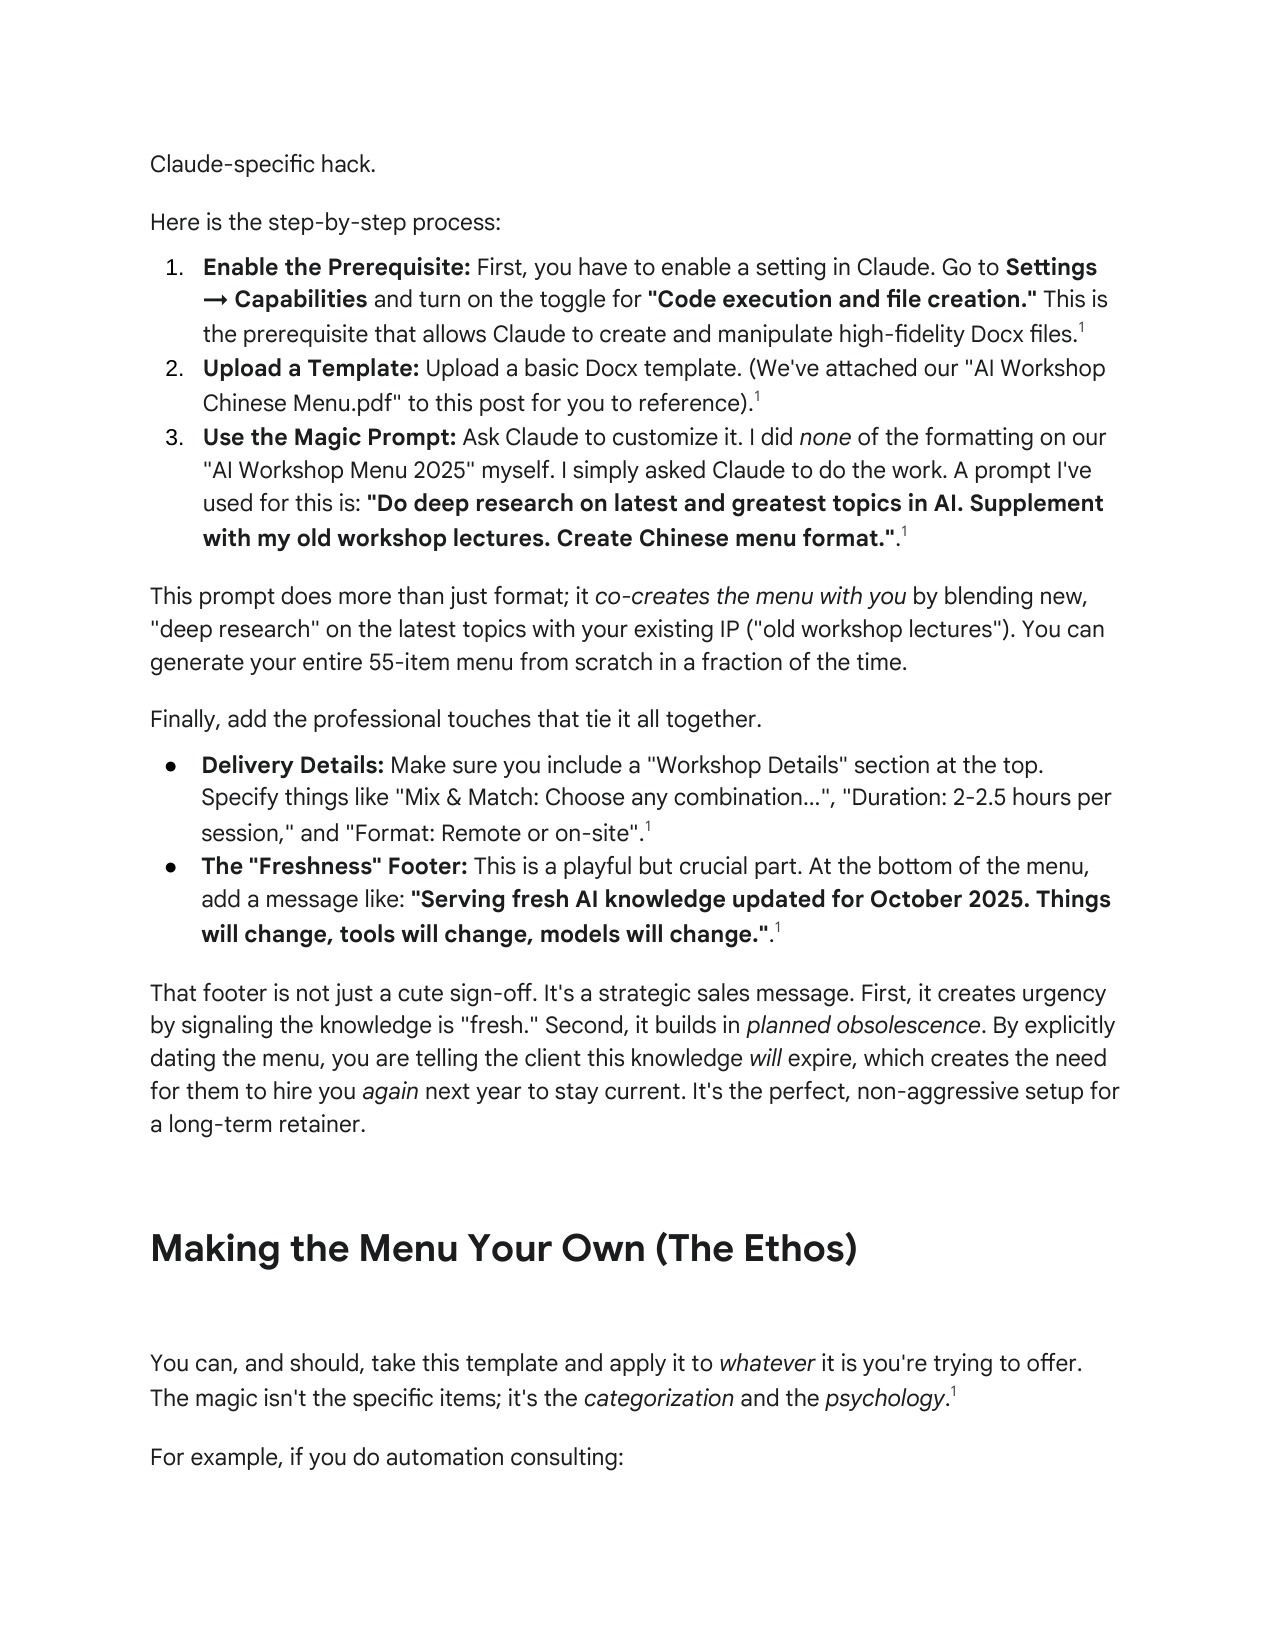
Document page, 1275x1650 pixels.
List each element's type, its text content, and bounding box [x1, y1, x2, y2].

text For example, if you do automation consulting: [150, 1443, 1125, 1472]
text Here is the step-by-step process: [150, 208, 1125, 236]
list Enable the Prerequisite: First, you have to enable a setting in Claude. Go to Settings → Capabilities and turn on the toggle for "Code execution and file creation." This is the prerequisite that allows Claude to create and manipulate high-fidelity Docx files.1 [165, 253, 1125, 350]
text Finally, add the professional touches that tie it all together. [150, 706, 1125, 734]
list Upload a Template: Upload a basic Docx template. (We've attached our "AI Workshop Chinese Menu.pdf" to this post for you to reference).1 [165, 354, 1125, 419]
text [150, 150, 1125, 179]
text This prompt does more than just format; it co-creates the menu with you by blending new, "deep research" on the latest topics with your existing IP ("old workshop lectures"). You can generate your entire 55-item menu from scratch in a fraction of the time. [150, 583, 1125, 677]
text That footer is not just a cute sign-off. It's a strategic sales message. First, it creates urgency by signaling the knowledge is "fresh." Second, it builds in planned obsolescence. By explicitly dating the menu, you are telling the client this knowledge will expire, which creates the need for them to hire you again next year to stay current. It's the perfect, non-aggressive setup for a long-term retainer. [150, 979, 1125, 1139]
list The "Freshness" Footer: This is a playful but crucial part. At the bottom of the menu, add a message like: "Serving fresh AI knowledge updated for October 2025. Things will change, tools will change, models will change.".1 [163, 852, 1125, 950]
list Delivery Details: Make sure you include a "Workshop Details" section at the top. Specify things like "Mix & Match: Choose any combination...", "Duration: 2-2.5 hours per session," and "Format: Remote or on-site".1 [163, 751, 1125, 848]
text You can, and should, take this template and apply it to whatever it is you're trying to offer. The magic isn't the specific items; it's the categorization and the psychology.1 [150, 1349, 1125, 1413]
list Use the Magic Prompt: Ask Claude to customize it. I did none of the formatting on our "AI Workshop Menu 2025" myself. I simply asked Claude to do the work. A prompt I've used for this is: "Do deep research on latest and greatest topics in AI. Supplement with my old workshop lectures. Create Chinese menu format.".1 [165, 423, 1125, 553]
subtitle Making the Menu Your Own (The Ethos) [150, 1225, 1125, 1272]
